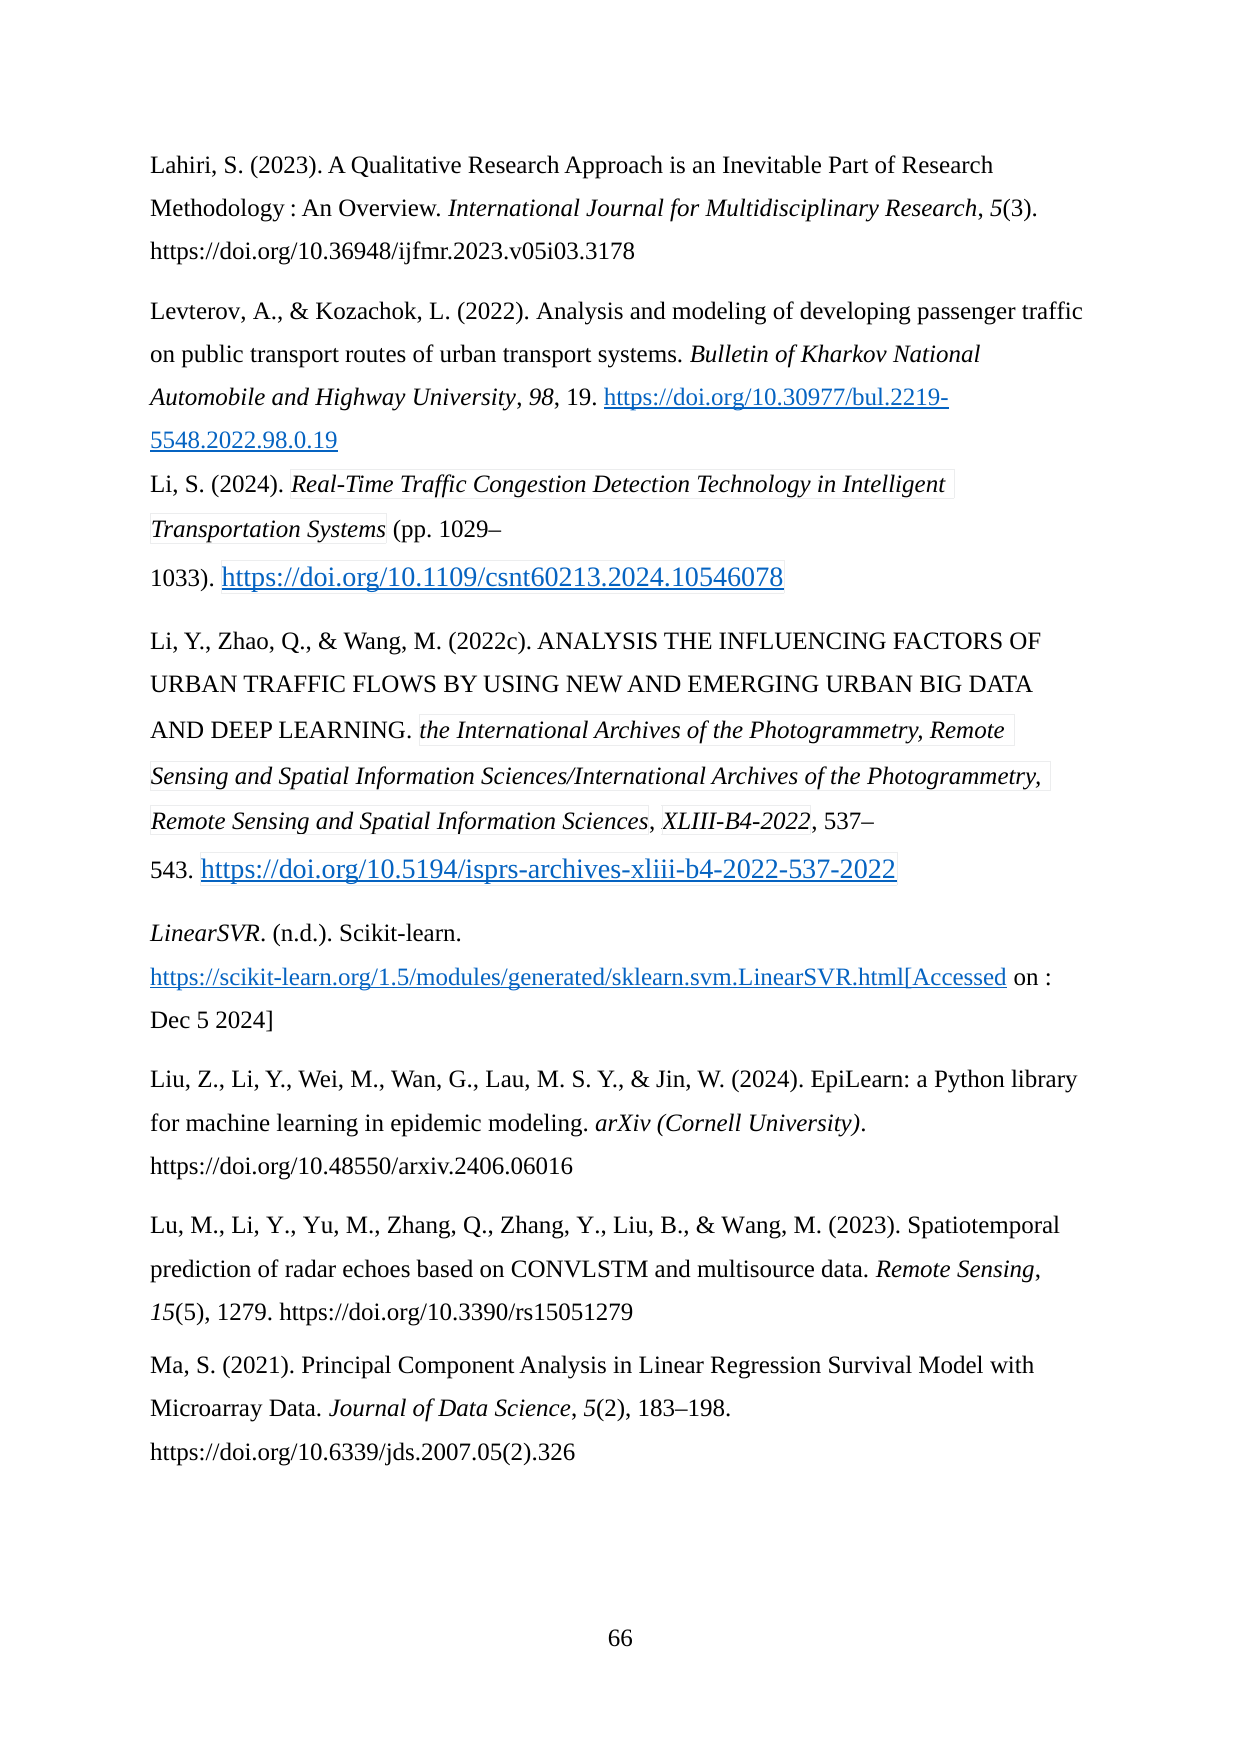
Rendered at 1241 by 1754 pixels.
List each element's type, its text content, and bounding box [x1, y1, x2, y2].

text Li, Y., Zhao, Q., & Wang, M. (2022c). ANALYSIS THE INFLUENCING FACTORS OF URBAN TRAFFIC FLOWS BY USING NEW AND EMERGING URBAN BIG DATA AND DEEP LEARNING. the International Archives of the Photogrammetry, Remote Sensing and Spatial Information Sciences/International Archives of the Photogrammetry, Remote Sensing and Spatial Information Sciences, XLIII-B4-2022, 537–543. https://doi.org/10.5194/isprs-archives-xliii-b4-2022-537-2022 [150, 626, 1090, 885]
text Lu, M., Li, Y., Yu, M., Zhang, Q., Zhang, Y., Liu, B., & Wang, M. (2023). Spatiotemporal prediction of radar echoes based on CONVLSTM and multisource data. Remote Sensing, 15(5), 1279. https://doi.org/10.3390/rs15051279 [150, 1211, 1090, 1326]
text Lahiri, S. (2023). A Qualitative Research Approach is an Inevitable Part of Research Methodology : An Overview. International Journal for Multidisciplinary Research, 5(3). https://doi.org/10.36948/ijfmr.2023.v05i03.3178 [150, 150, 1090, 265]
text LinearSVR. (n.d.). Scikit-learn. https://scikit-learn.org/1.5/modules/generated/sklearn.svm.LinearSVR.html[Accessed on : Dec 5 2024] [150, 918, 1090, 1033]
text Liu, Z., Li, Y., Wei, M., Wan, G., Lau, M. S. Y., & Jin, W. (2024). EpiLearn: a Python library for machine learning in epidemic modeling. arXiv (Cornell University). https://doi.org/10.48550/arxiv.2406.06016 [150, 1064, 1090, 1179]
text Ma, S. (2021). Principal Component Analysis in Linear Regression Survival Model with Microarray Data. Journal of Data Science, 5(2), 183–198. https://doi.org/10.6339/jds.2007.05(2).326 [150, 1350, 1090, 1465]
text Levterov, A., & Kozachok, L. (2022). Analysis and modeling of developing passenger traffic on public transport routes of urban transport systems. Bulletin of Kharkov National Automobile and Highway University, 98, 19. https://doi.org/10.30977/bul.2219-5548.2022.98.0.19 [150, 296, 1090, 454]
text Li, S. (2024). Real-Time Traffic Congestion Detection Technology in Intelligent Transportation Systems (pp. 1029–1033). https://doi.org/10.1109/csnt60213.2024.10546078 [150, 468, 1090, 593]
